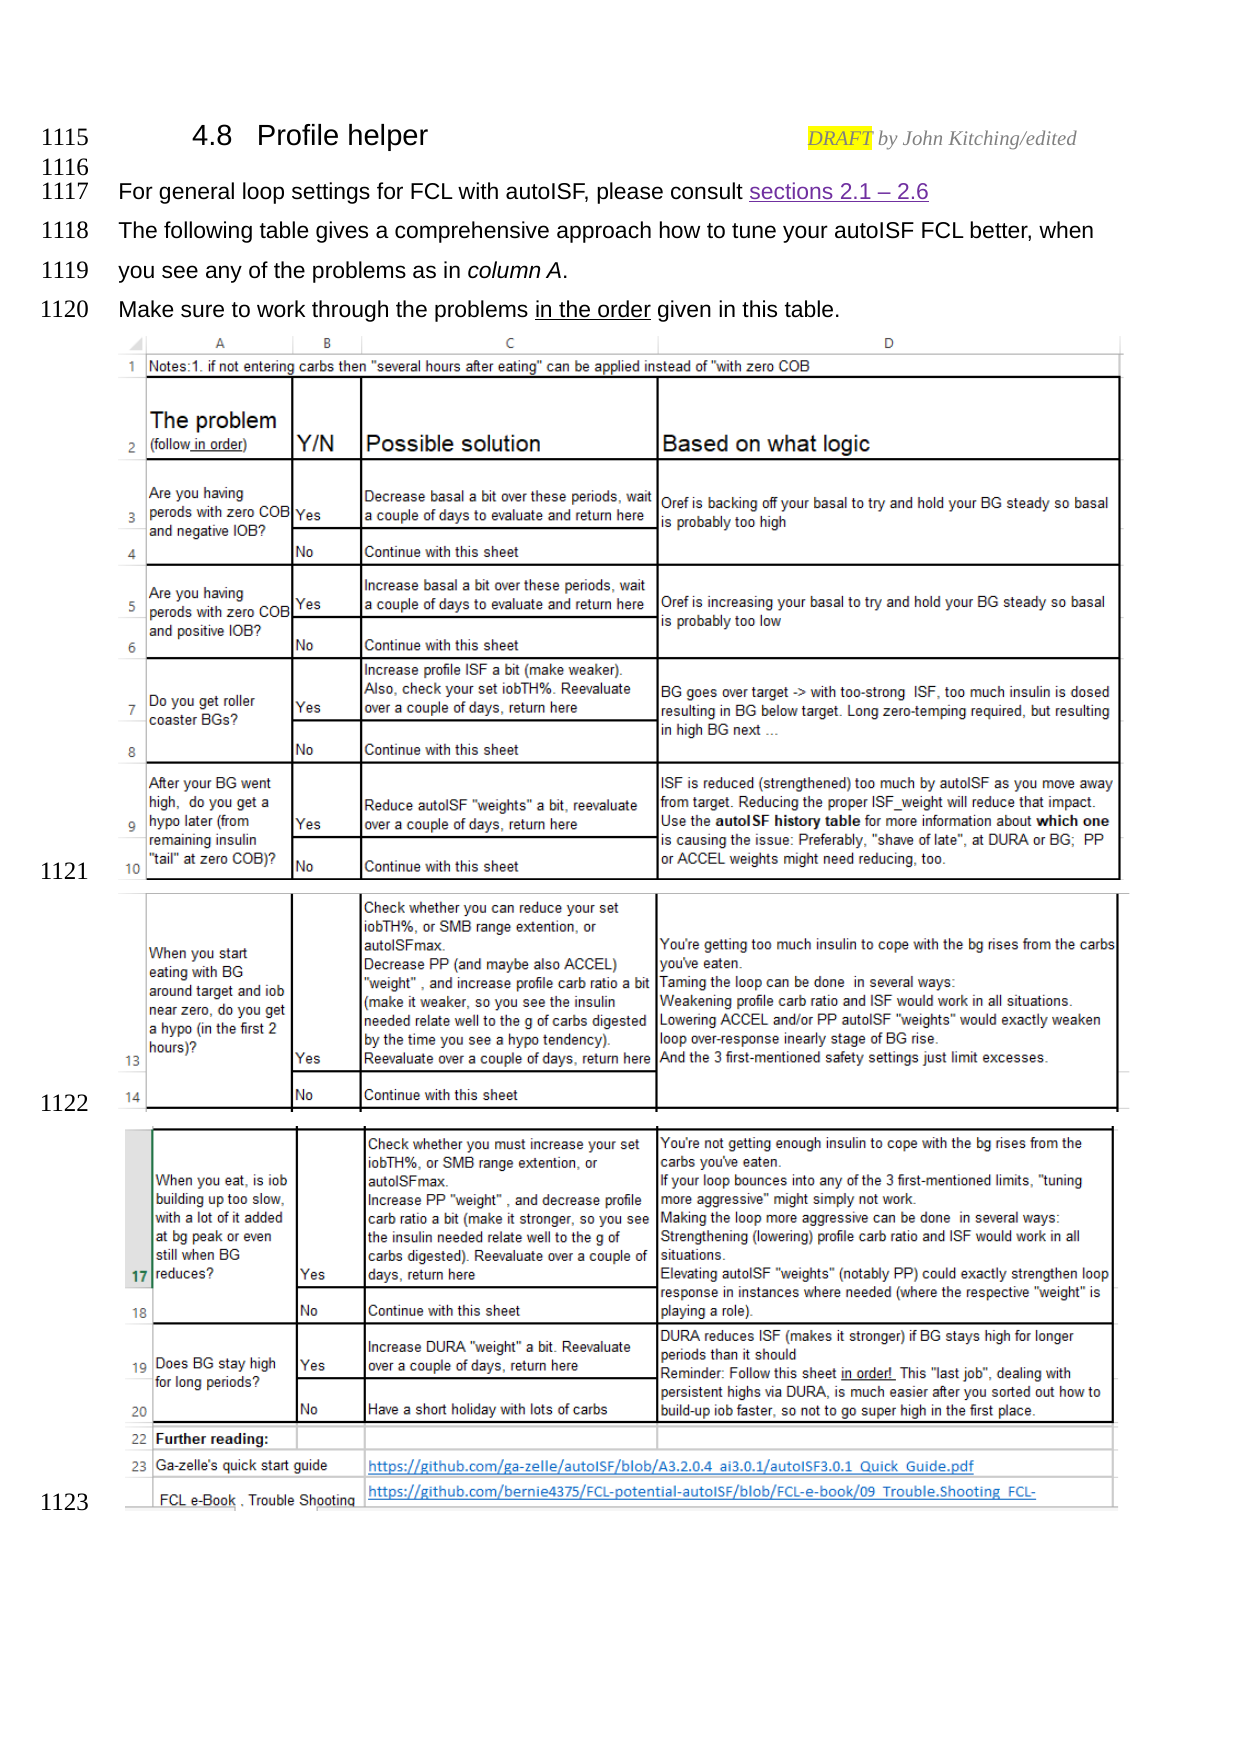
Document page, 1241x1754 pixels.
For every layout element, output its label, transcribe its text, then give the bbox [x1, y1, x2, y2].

picture [118, 893, 1130, 1112]
text Make sure to work through the problems in the order given in this table. [118, 296, 1122, 323]
text The following table gives a comprehensive approach how to tune your autoISF FCL better, when you see any of the problems as in column A. [118, 217, 1122, 283]
text For general loop settings for FCL with autoISF, please consult sections 2.1 – 2.6 [118, 178, 1122, 204]
picture [125, 1126, 1119, 1511]
picture [118, 336, 1124, 880]
text 4.8 Profile helper DRAFT by John Kitching/edited [192, 118, 1122, 152]
